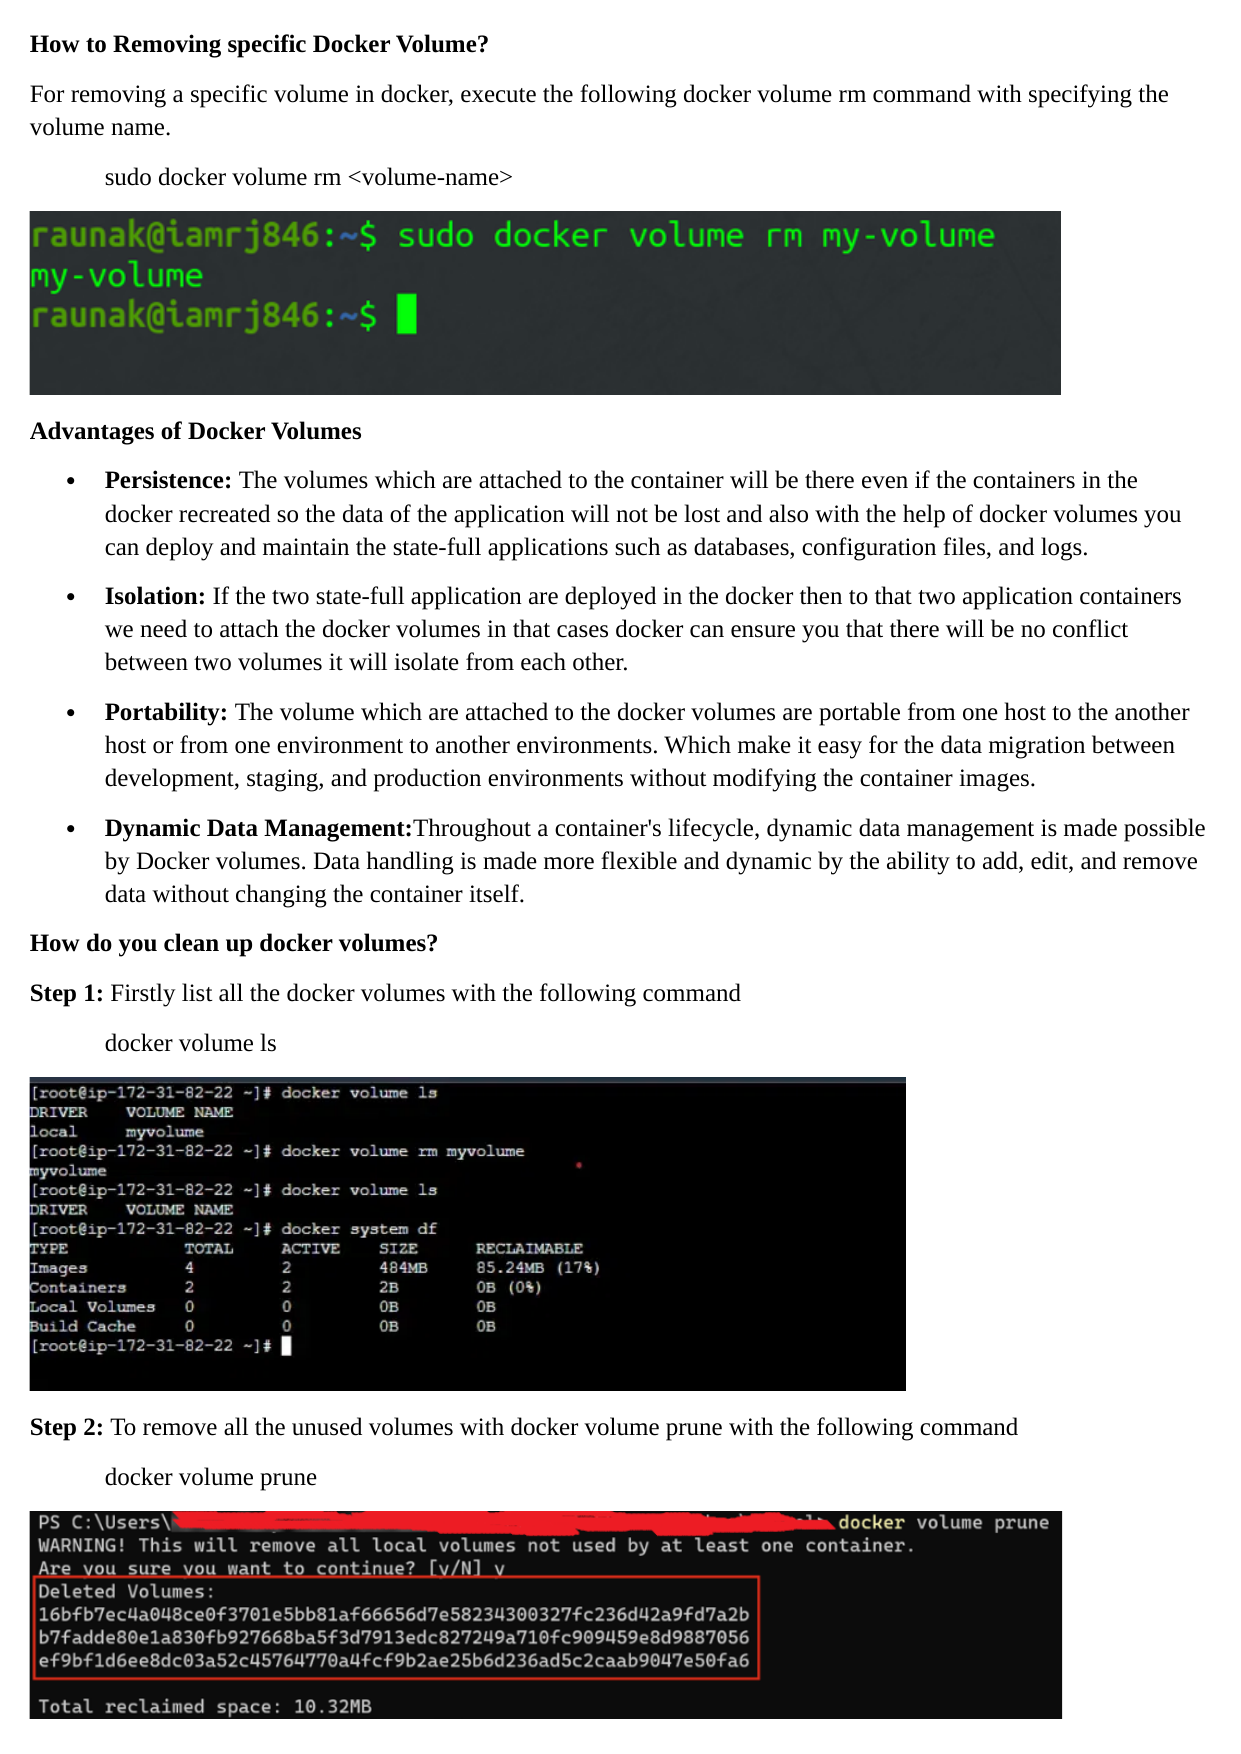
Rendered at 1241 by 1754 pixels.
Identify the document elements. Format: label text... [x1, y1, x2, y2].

text docker volume ls [29, 1028, 1211, 1057]
picture [29, 1077, 906, 1391]
text docker volume prune [29, 1462, 1211, 1491]
list Portability: The volume which are attached to the docker volumes are portable from one host to the another host or from one environment to another environments. Which make it easy for the data migration between development, staging, and production environments without modifying the container images. [67, 697, 1211, 792]
picture [29, 211, 1061, 395]
text sudo docker volume rm <volume-name> [29, 162, 1211, 191]
text Step 1: Firstly list all the docker volumes with the following command [29, 978, 1211, 1007]
text Step 2: To remove all the unused volumes with docker volume prune with the following command [29, 1412, 1211, 1441]
list Persistence: The volumes which are attached to the container will be there even if the containers in the docker recreated so the data of the application will not be lost and also with the help of docker volumes you can deploy and maintain the state-full applications such as databases, configuration files, and logs. [67, 466, 1211, 560]
list Dynamic Data Management:Throughout a container's lifecycle, dynamic data management is made possible by Docker volumes. Data handling is made more flexible and dynamic by the ability to add, edit, and remove data without changing the container itself. [67, 813, 1211, 908]
text For removing a specific volume in docker, execute the following docker volume rm command with specifying the volume name. [29, 79, 1211, 141]
text How to Removing specific Docker Volume? [29, 29, 1211, 58]
text Advantages of Docker Volumes [29, 416, 1211, 445]
text How do you clean up docker volumes? [29, 928, 1211, 957]
list Isolation: If the two state-full application are deployed in the docker then to that two application containers we need to attach the docker volumes in that cases docker can ensure you that there will be no conflict between two volumes it will isolate from each other. [67, 581, 1211, 676]
picture [29, 1511, 1063, 1719]
